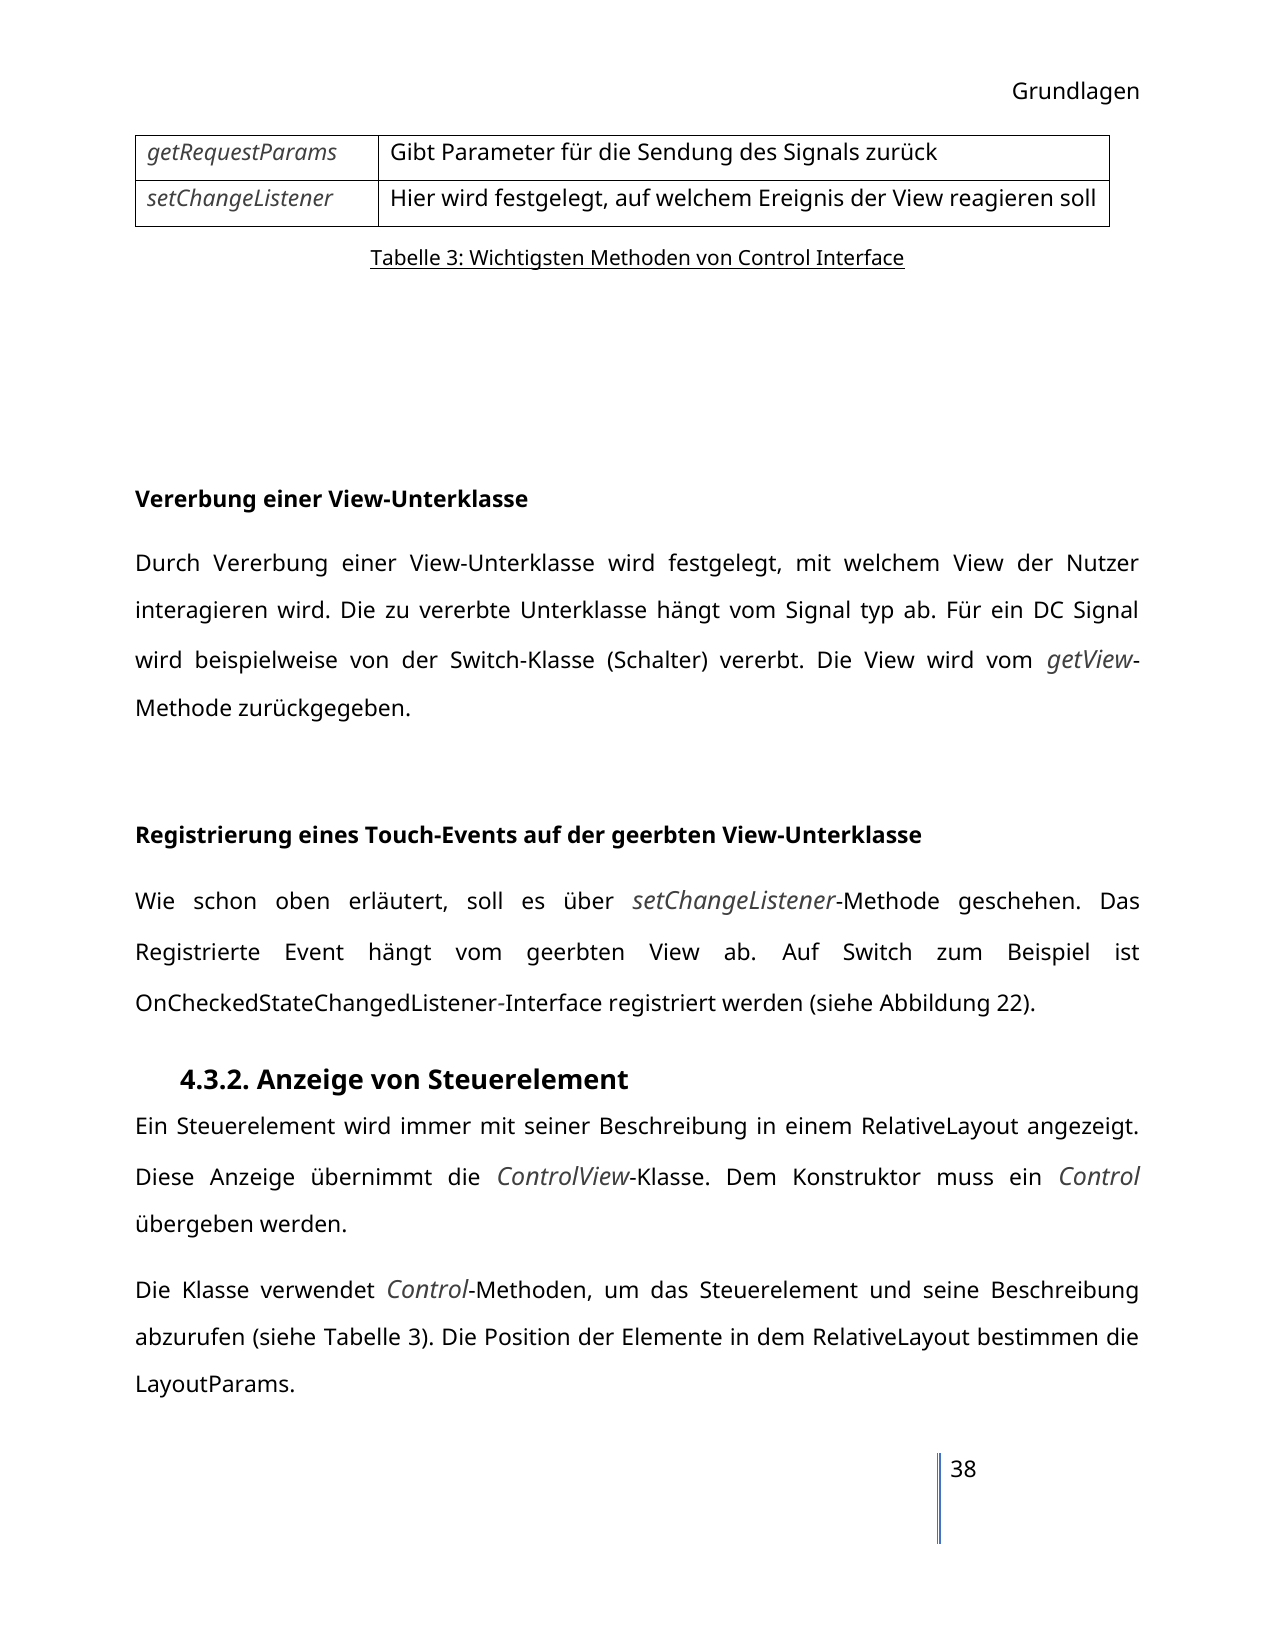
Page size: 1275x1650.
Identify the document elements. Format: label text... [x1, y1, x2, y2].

table_cell setChangeListener [136, 181, 378, 226]
text Die Klasse verwendet Control-Methoden, um das Steuerelement und seine Beschreibung abzurufen (siehe Tabelle 3). Die Position der Elemente in dem RelativeLayout bestimmen die LayoutParams. [135, 1271, 1140, 1399]
table_cell getRequestParams [136, 136, 378, 180]
text Wie schon oben erläutert, soll es über setChangeListener-Methode geschehen. Das Registrierte Event hängt vom geerbten View ab. Auf Switch zum Beispiel ist OnCheckedStateChangedListener-Interface registriert werden (siehe Abbildung 22). [135, 882, 1140, 1018]
text Ein Steuerelement wird immer mit seiner Beschreibung in einem RelativeLayout angezeigt. Diese Anzeige übernimmt die ControlView-Klasse. Dem Konstruktor muss ein Control übergeben werden. [135, 1110, 1140, 1239]
text Durch Vererbung einer View-Unterklasse wird festgelegt, mit welchem View der Nutzer interagieren wird. Die zu vererbte Unterklasse hängt vom Signal typ ab. Für ein DC Signal wird beispielweise von der Switch-Klasse (Schalter) vererbt. Die View wird vom getView-Methode zurückgegeben. [135, 547, 1140, 723]
subtitle Anzeige von Steuerelement [180, 1061, 1140, 1097]
text Vererbung einer View-Unterklasse [135, 483, 1140, 515]
text Registrierung eines Touch-Events auf der geerbten View-Unterklasse [135, 819, 1140, 850]
table_cell Hier wird festgelegt, auf welchem Ereignis der View reagieren soll [379, 181, 1109, 226]
table_cell Gibt Parameter für die Sendung des Signals zurück [379, 136, 1109, 180]
